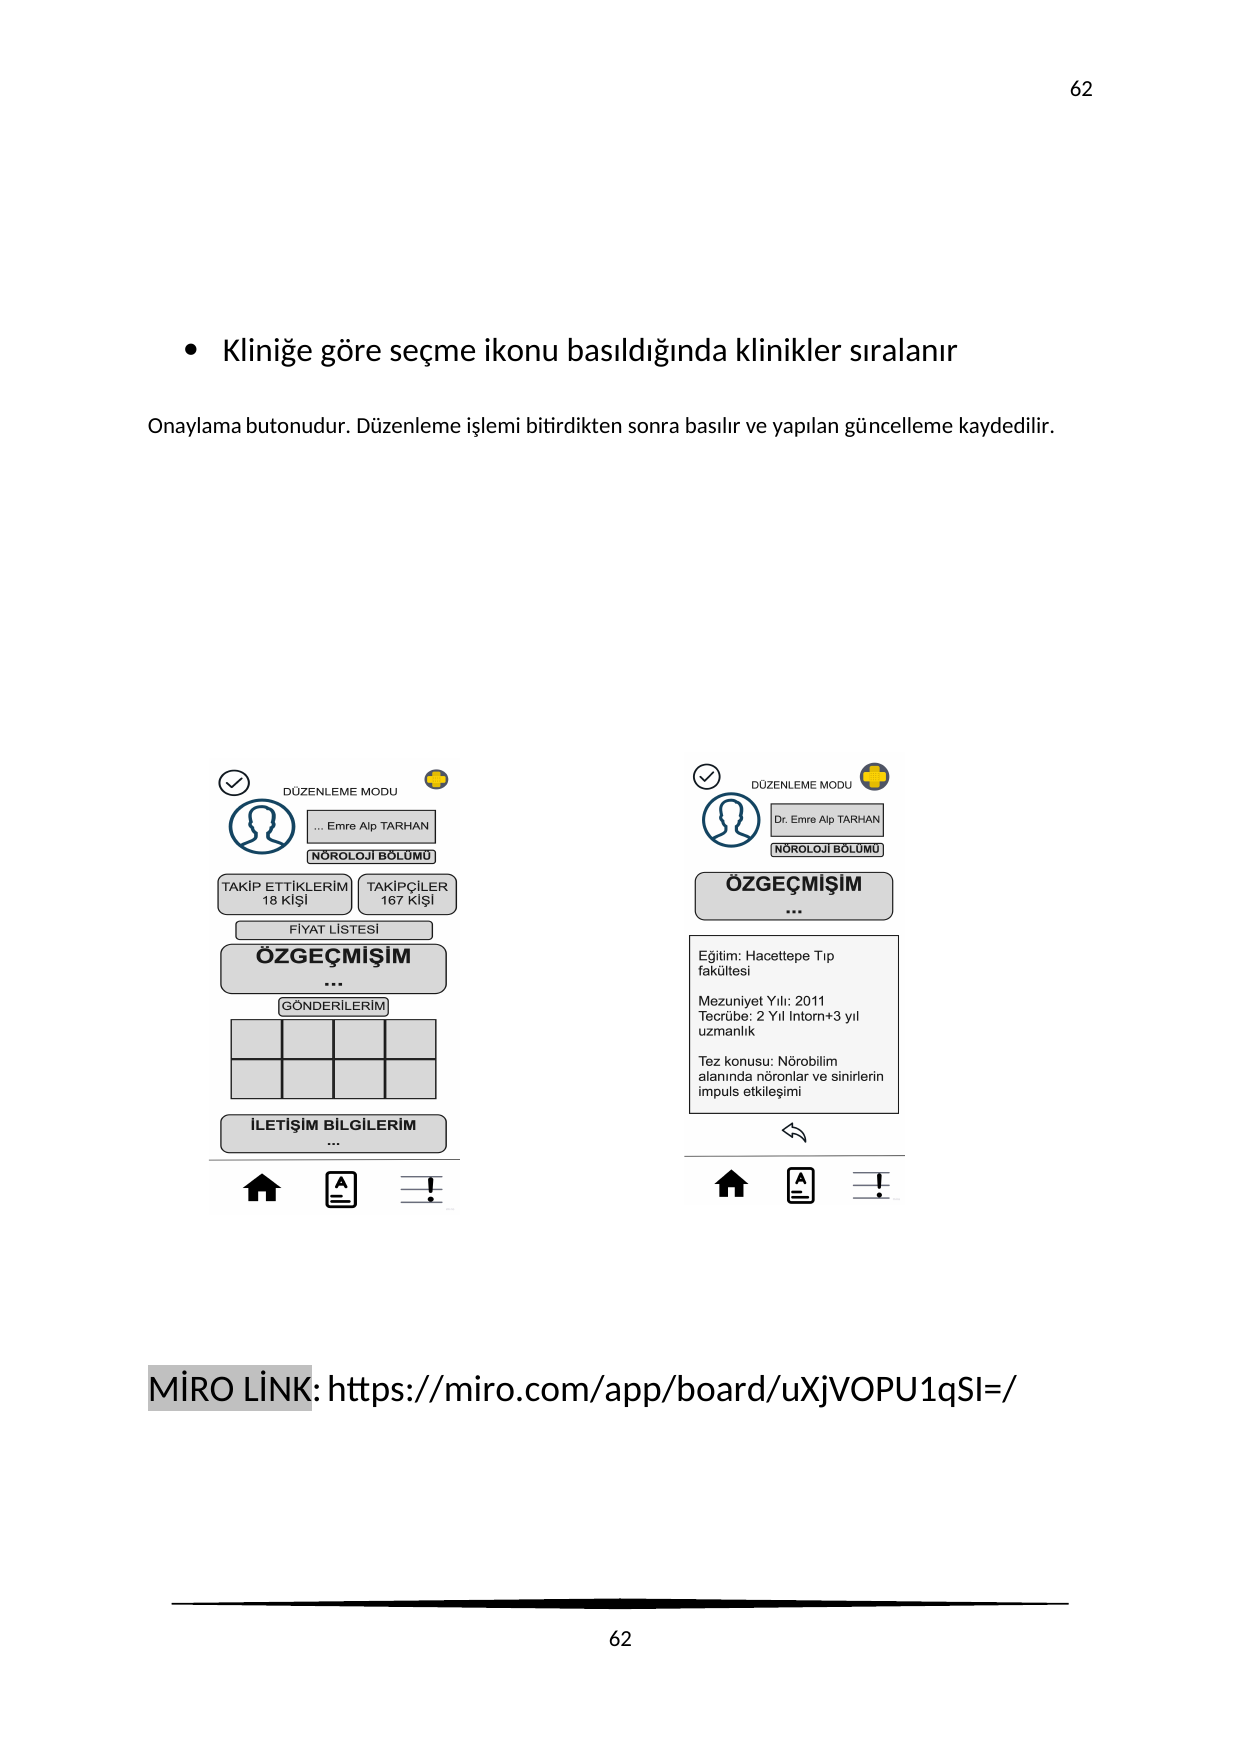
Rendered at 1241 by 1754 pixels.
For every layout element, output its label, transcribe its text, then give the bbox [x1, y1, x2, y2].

text MİRO LİNK: https://miro.com/app/board/uXjVOPU1qSI=/ [312, 1365, 1093, 1411]
text Onaylama butonudur. Düzenleme işlemi bitirdikten sonra basılır ve yapılan güncelleme kaydedilir. [148, 411, 1093, 439]
picture [208, 758, 460, 1215]
list Kliniğe göre seçme ikonu basıldığında klinikler sıralanır [185, 329, 1093, 370]
picture [684, 752, 905, 1205]
